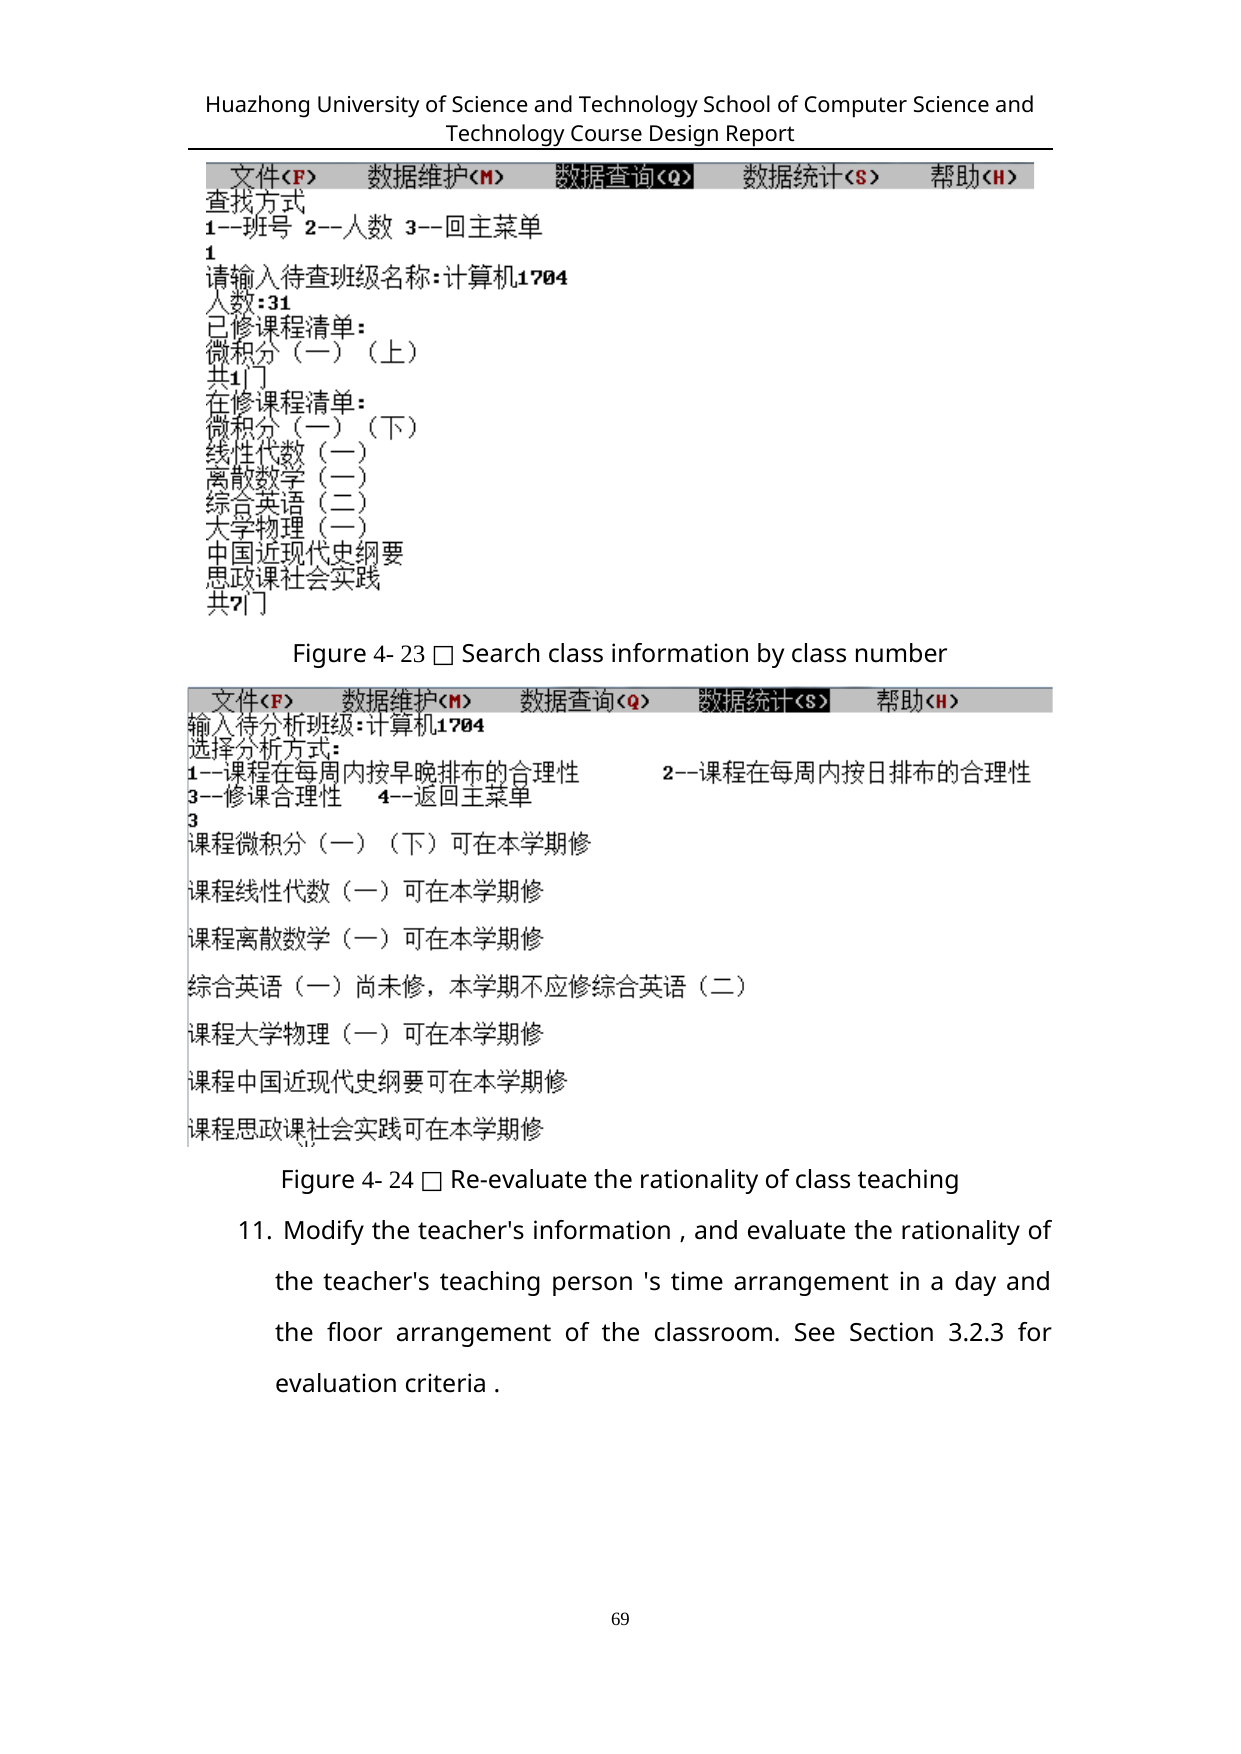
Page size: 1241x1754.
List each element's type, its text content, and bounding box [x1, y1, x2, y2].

text Figure 4- 23 □ Search class information by class number [187, 636, 1053, 670]
picture [187, 686, 1053, 1147]
picture [206, 162, 1035, 622]
text Figure 4- 24 □ Re-evaluate the rationality of class teaching [187, 1161, 1053, 1195]
list Modify the teacher's information , and evaluate the rationality of the teacher's teaching person 's time arrangement in a day and the floor arrangement of the classroom. See Section 3.2.3 for evaluation criteria . [237, 1212, 1053, 1399]
